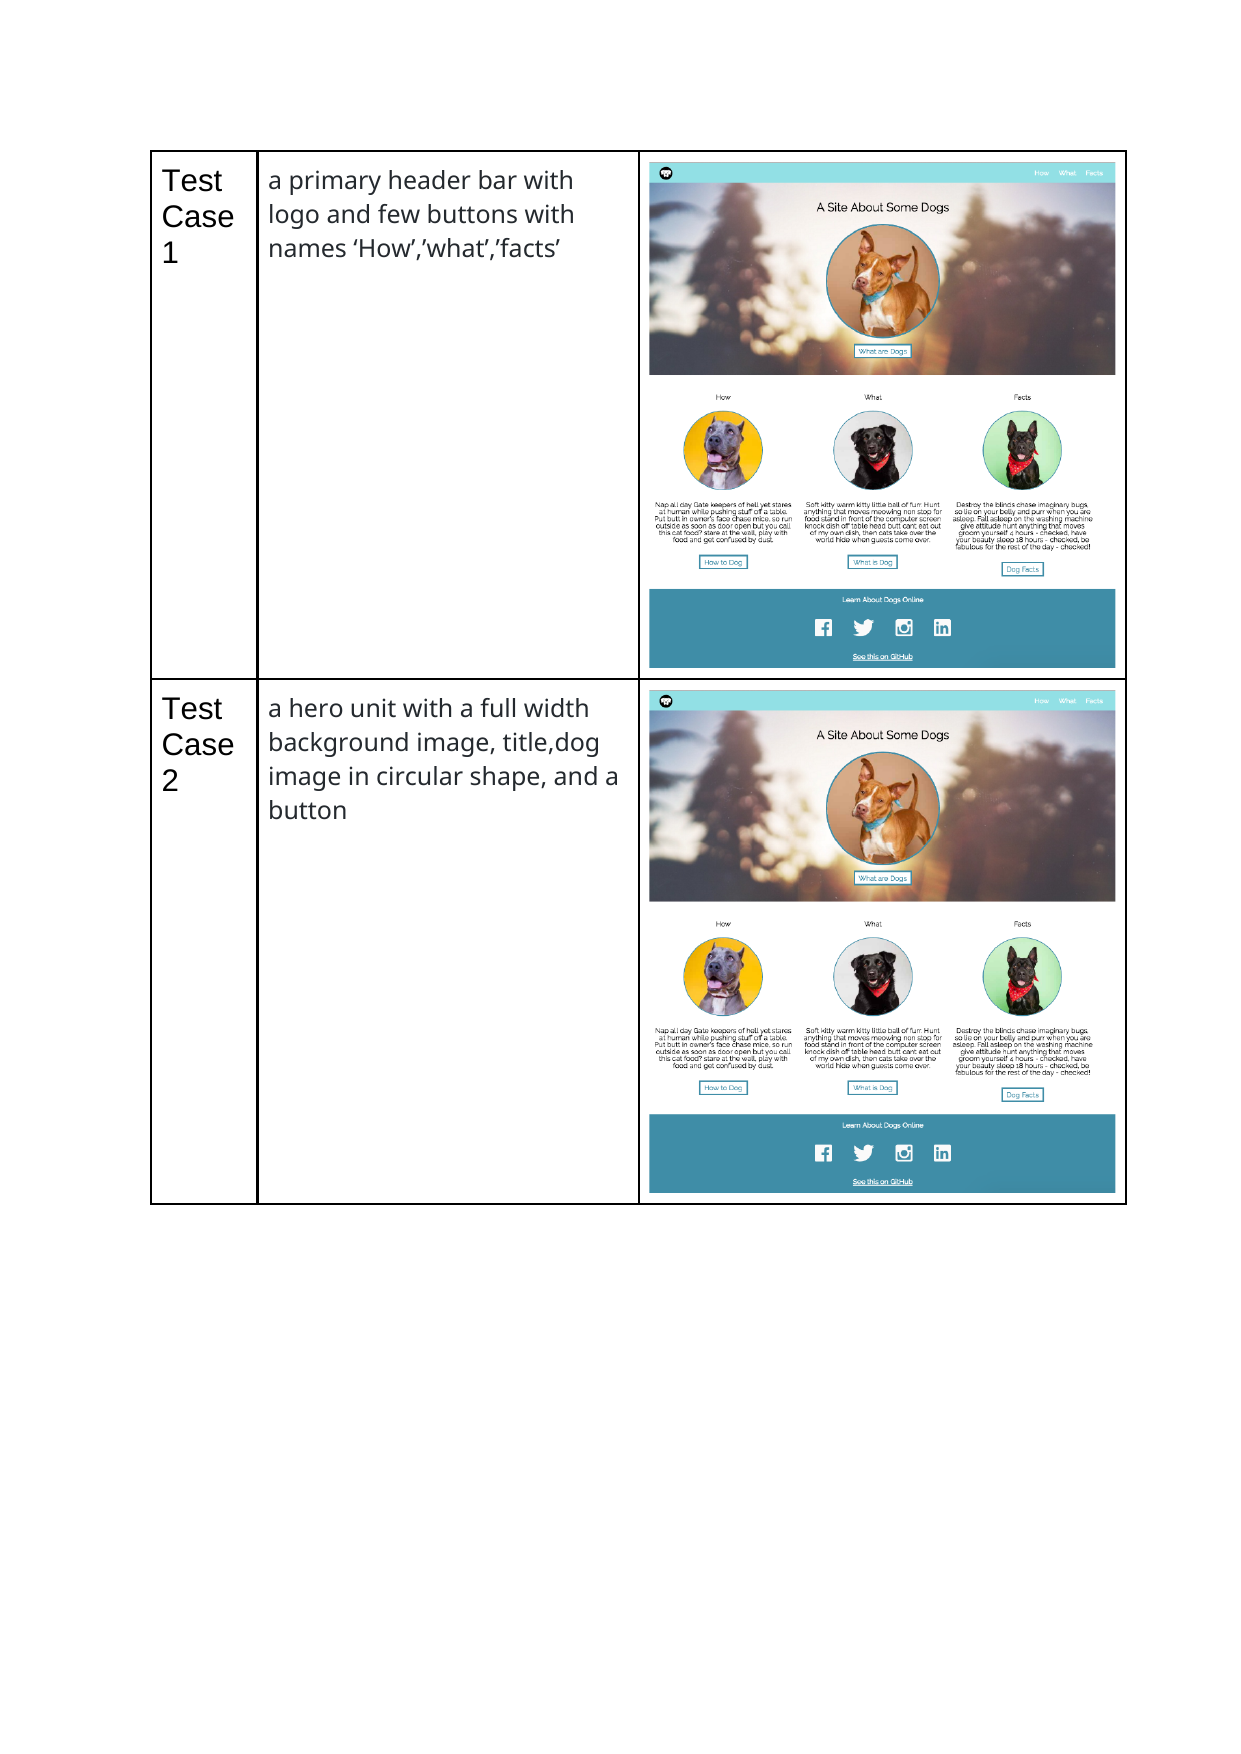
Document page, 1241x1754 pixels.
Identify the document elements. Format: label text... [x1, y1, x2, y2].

table_header a primary header bar with logo and few buttons with names ‘How’,’what’,’facts’ [259, 152, 638, 678]
table_cell [640, 680, 1125, 1203]
table_cell Test Case 2 [152, 680, 256, 1203]
table_header Test Case 1 [152, 152, 256, 678]
table_header [640, 152, 1125, 678]
picture [649, 162, 1116, 668]
table_cell a hero unit with a full width background image, title,dog image in circular shape, and a button [259, 680, 638, 1203]
picture [649, 690, 1116, 1193]
